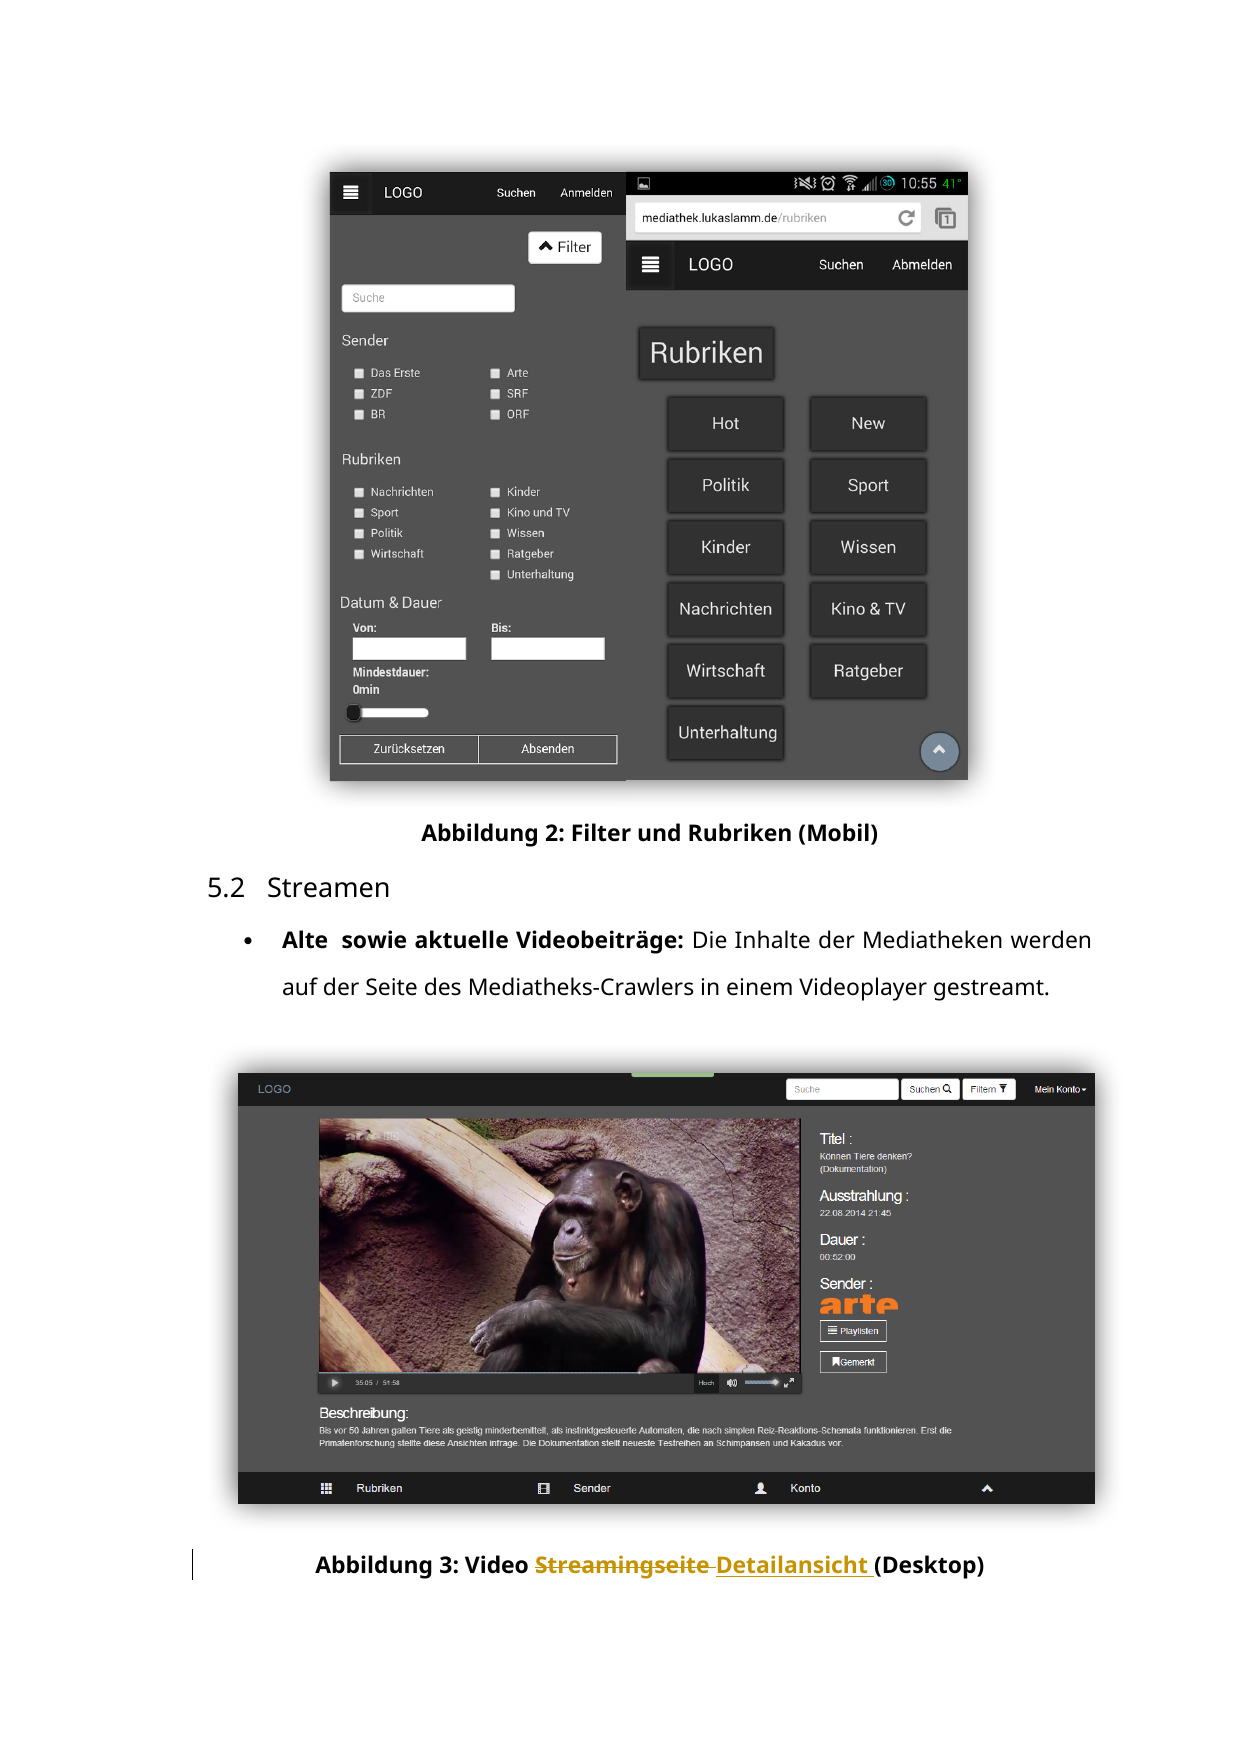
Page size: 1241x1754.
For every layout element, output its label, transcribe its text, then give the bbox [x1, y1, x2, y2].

list Alte sowie aktuelle Videobeiträge: Die Inhalte der Mediatheken werden auf der Seite des Mediatheks-Crawlers in einem Videoplayer gestreamt. [244, 924, 1092, 1002]
text Abbildung : Video (Desktop) [207, 1549, 1092, 1580]
subtitle Streamen [207, 869, 1092, 906]
picture [327, 169, 972, 786]
picture [238, 1073, 1095, 1504]
